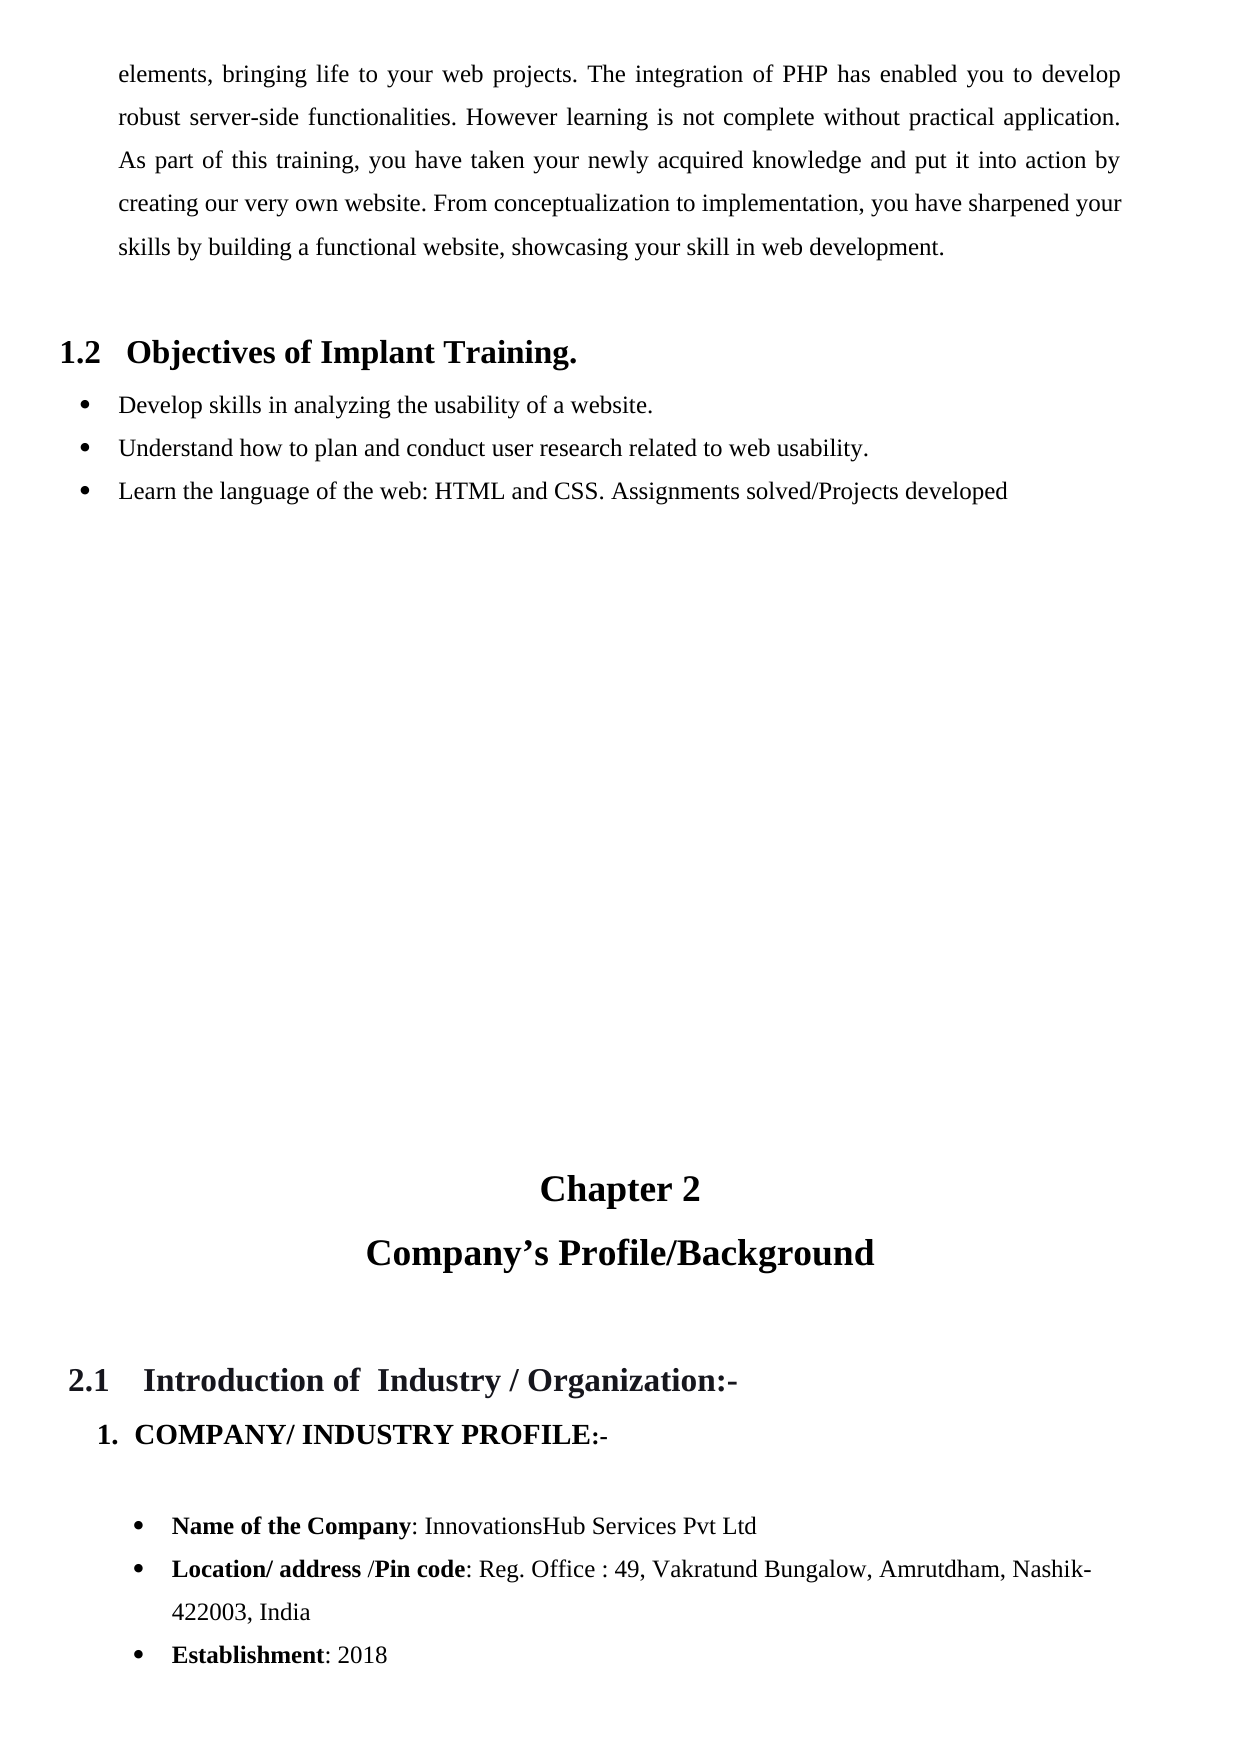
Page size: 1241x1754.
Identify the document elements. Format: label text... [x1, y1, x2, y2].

list Understand how to plan and conduct user research related to web usability. [81, 433, 1122, 462]
list Develop skills in analyzing the usability of a website. [81, 390, 1122, 418]
list Establishment: 2018 [134, 1640, 1122, 1669]
list Location/ address /Pin code: Reg. Office : 49, Vakratund Bungalow, Amrutdham, Nashik-422003, India [134, 1554, 1122, 1626]
text 1.2 Objectives of Implant Training. [59, 332, 1122, 371]
list COMPANY/ INDUSTRY PROFILE:- [97, 1417, 1122, 1451]
list Learn the language of the web: HTML and CSS. Assignments solved/Projects developed [81, 476, 1122, 505]
text Company’s Profile/Background [118, 1231, 1122, 1274]
list Introduction of Industry / Organization:- [68, 1360, 1122, 1398]
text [118, 59, 1122, 260]
list Name of the Company: InnovationsHub Services Pvt Ltd [134, 1511, 1122, 1540]
text Chapter 2 [118, 1166, 1122, 1209]
